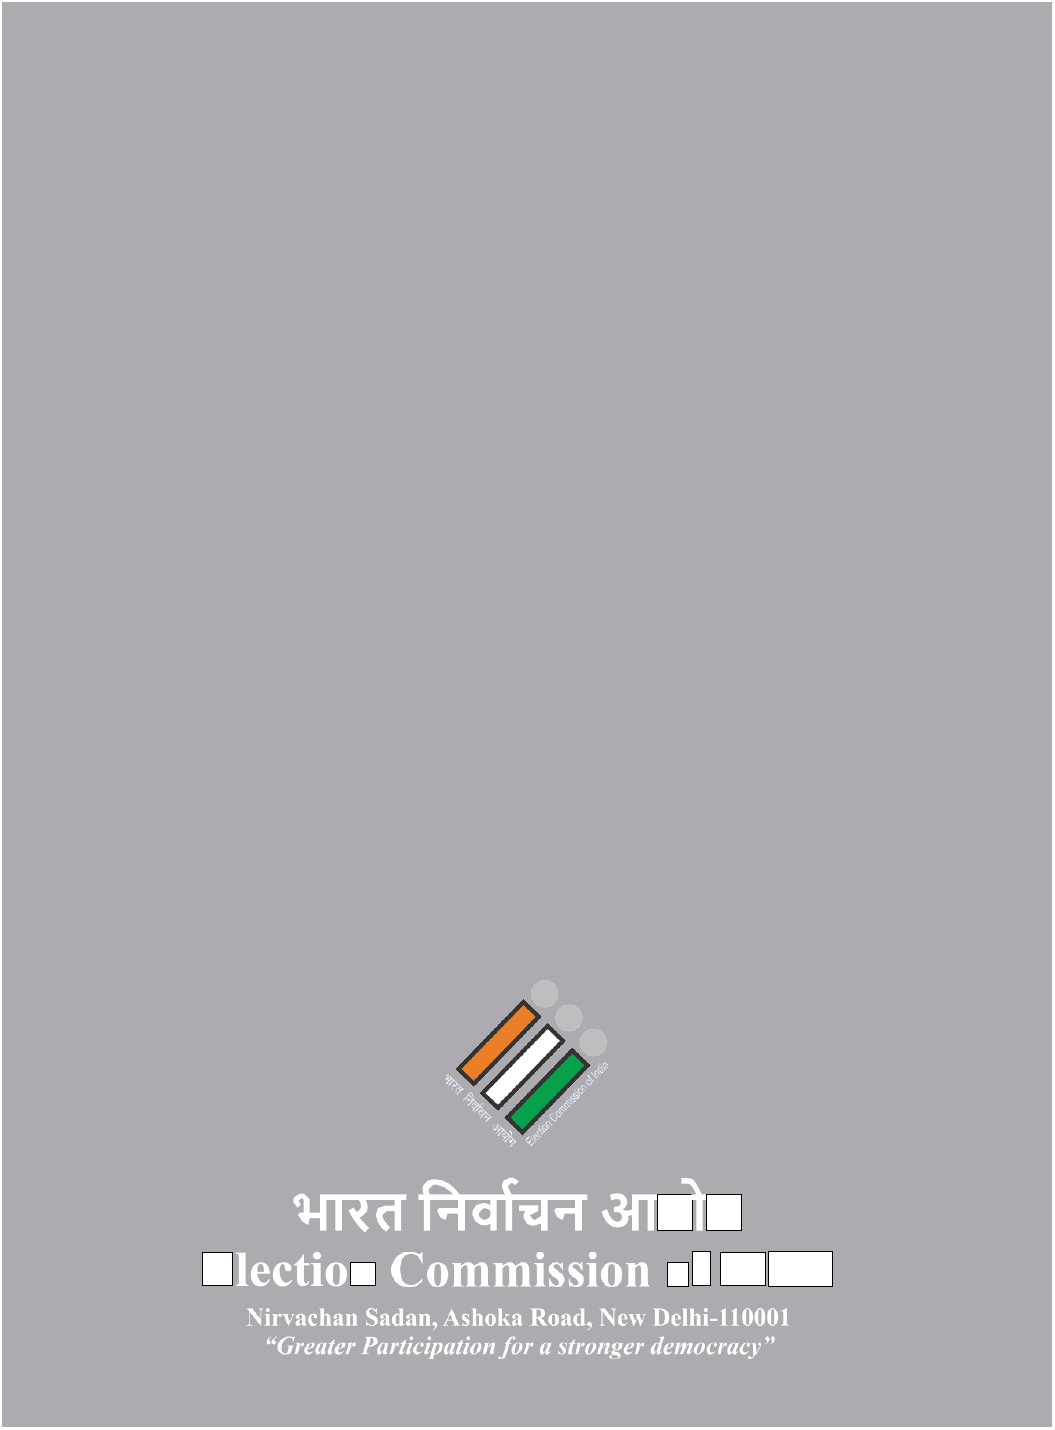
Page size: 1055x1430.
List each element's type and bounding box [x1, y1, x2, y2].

picture [351, 1263, 375, 1285]
picture [769, 1252, 832, 1286]
picture [707, 1195, 741, 1230]
picture [721, 1253, 765, 1285]
picture [391, 1252, 650, 1287]
picture [445, 980, 609, 1147]
picture [246, 1308, 789, 1359]
picture [668, 1263, 688, 1286]
picture [693, 1252, 710, 1285]
picture [658, 1195, 692, 1230]
picture [203, 1253, 232, 1285]
